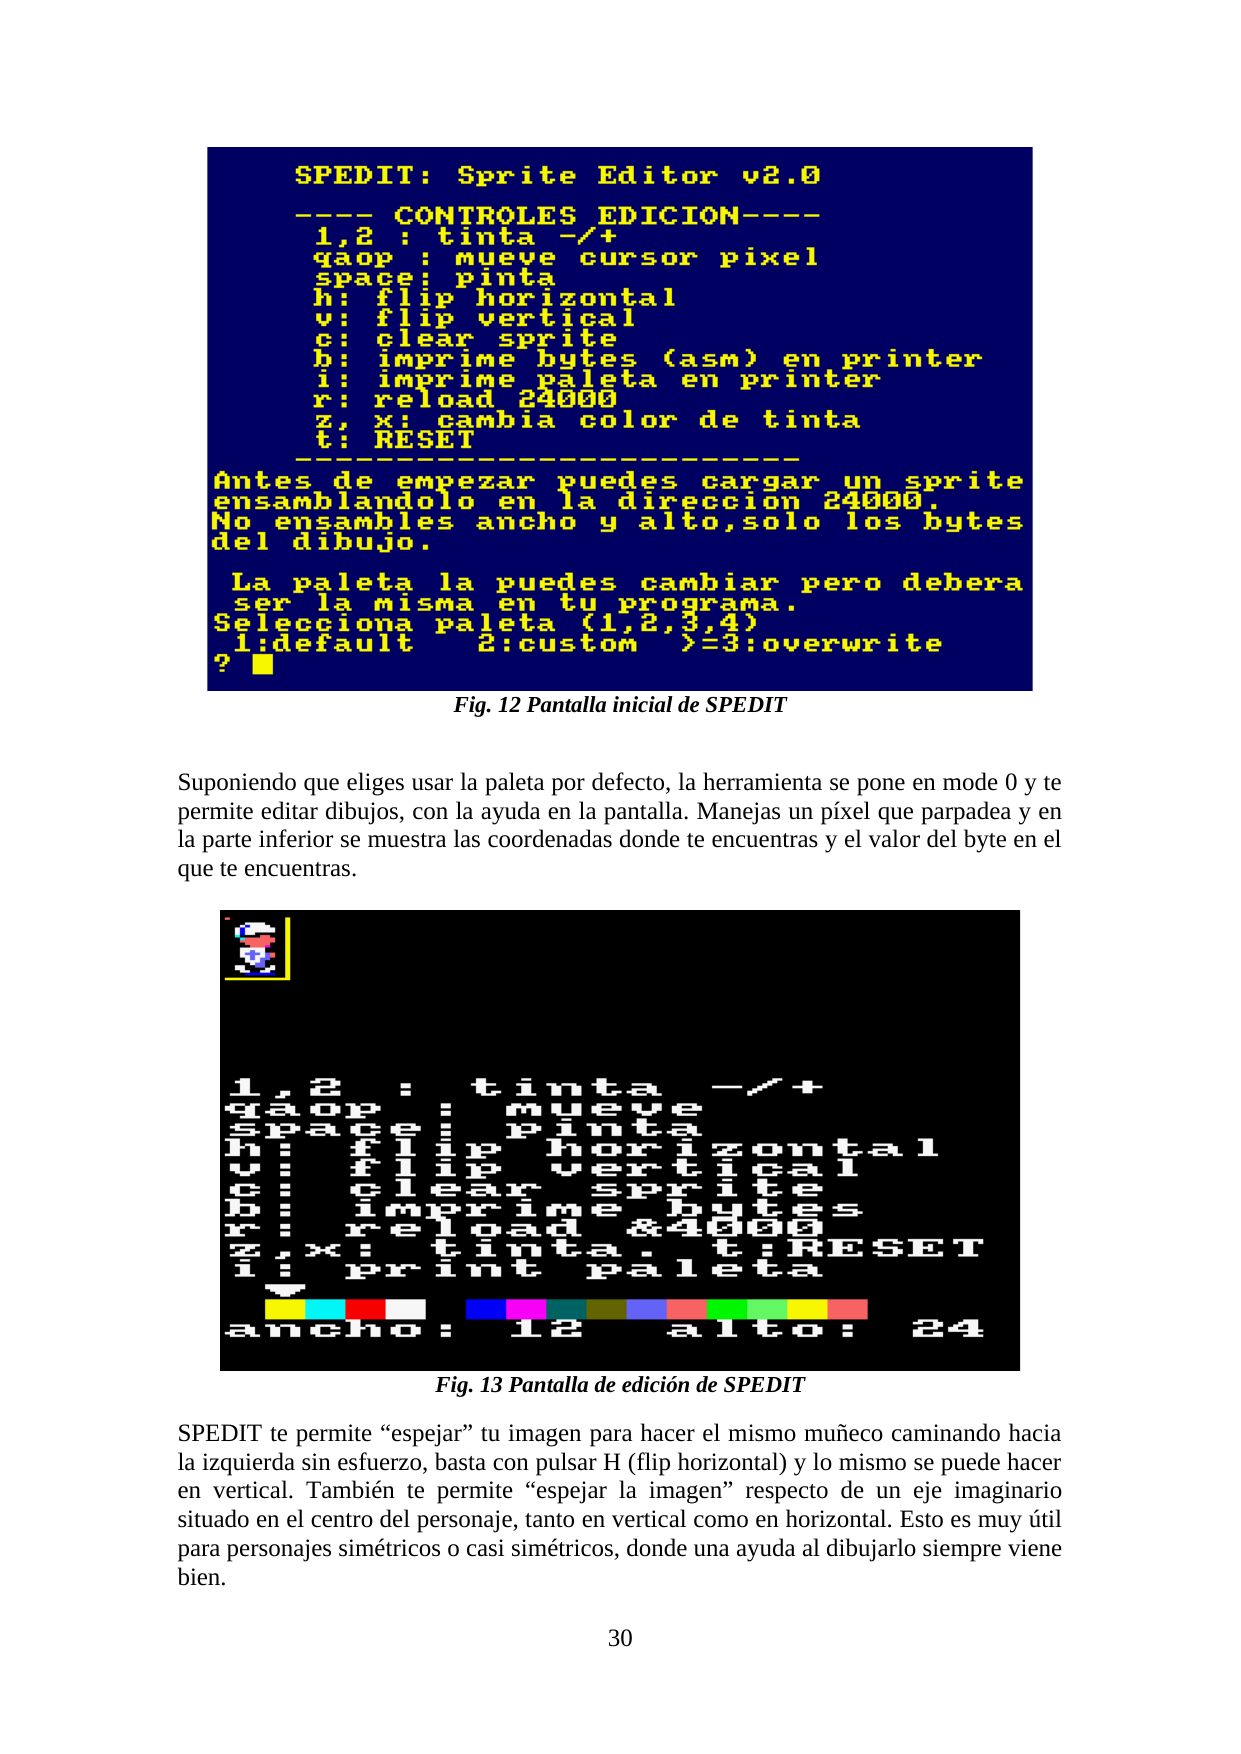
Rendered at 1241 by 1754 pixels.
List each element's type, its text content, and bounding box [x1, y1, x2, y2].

text Fig. 11 Pantalla inicial de SPEDIT [177, 691, 1063, 717]
text Suponiendo que eliges usar la paleta por defecto, la herramienta se pone en mode 0 y te permite editar dibujos, con la ayuda en la pantalla. Manejas un píxel que parpadea y en la parte inferior se muestra las coordenadas donde te encuentras y el valor del byte en el que te encuentras. [177, 767, 1063, 882]
picture [220, 910, 1020, 1371]
picture [207, 147, 1033, 691]
text Fig. 12 Pantalla de edición de SPEDIT [177, 1371, 1063, 1397]
text SPEDIT te permite “espejar” tu imagen para hacer el mismo muñeco caminando hacia la izquierda sin esfuerzo, basta con pulsar H (flip horizontal) y lo mismo se puede hacer en vertical. También te permite “espejar la imagen” respecto de un eje imaginario situado en el centro del personaje, tanto en vertical como en horizontal. Esto es muy útil para personajes simétricos o casi simétricos, donde una ayuda al dibujarlo siempre viene bien. [177, 1418, 1063, 1591]
